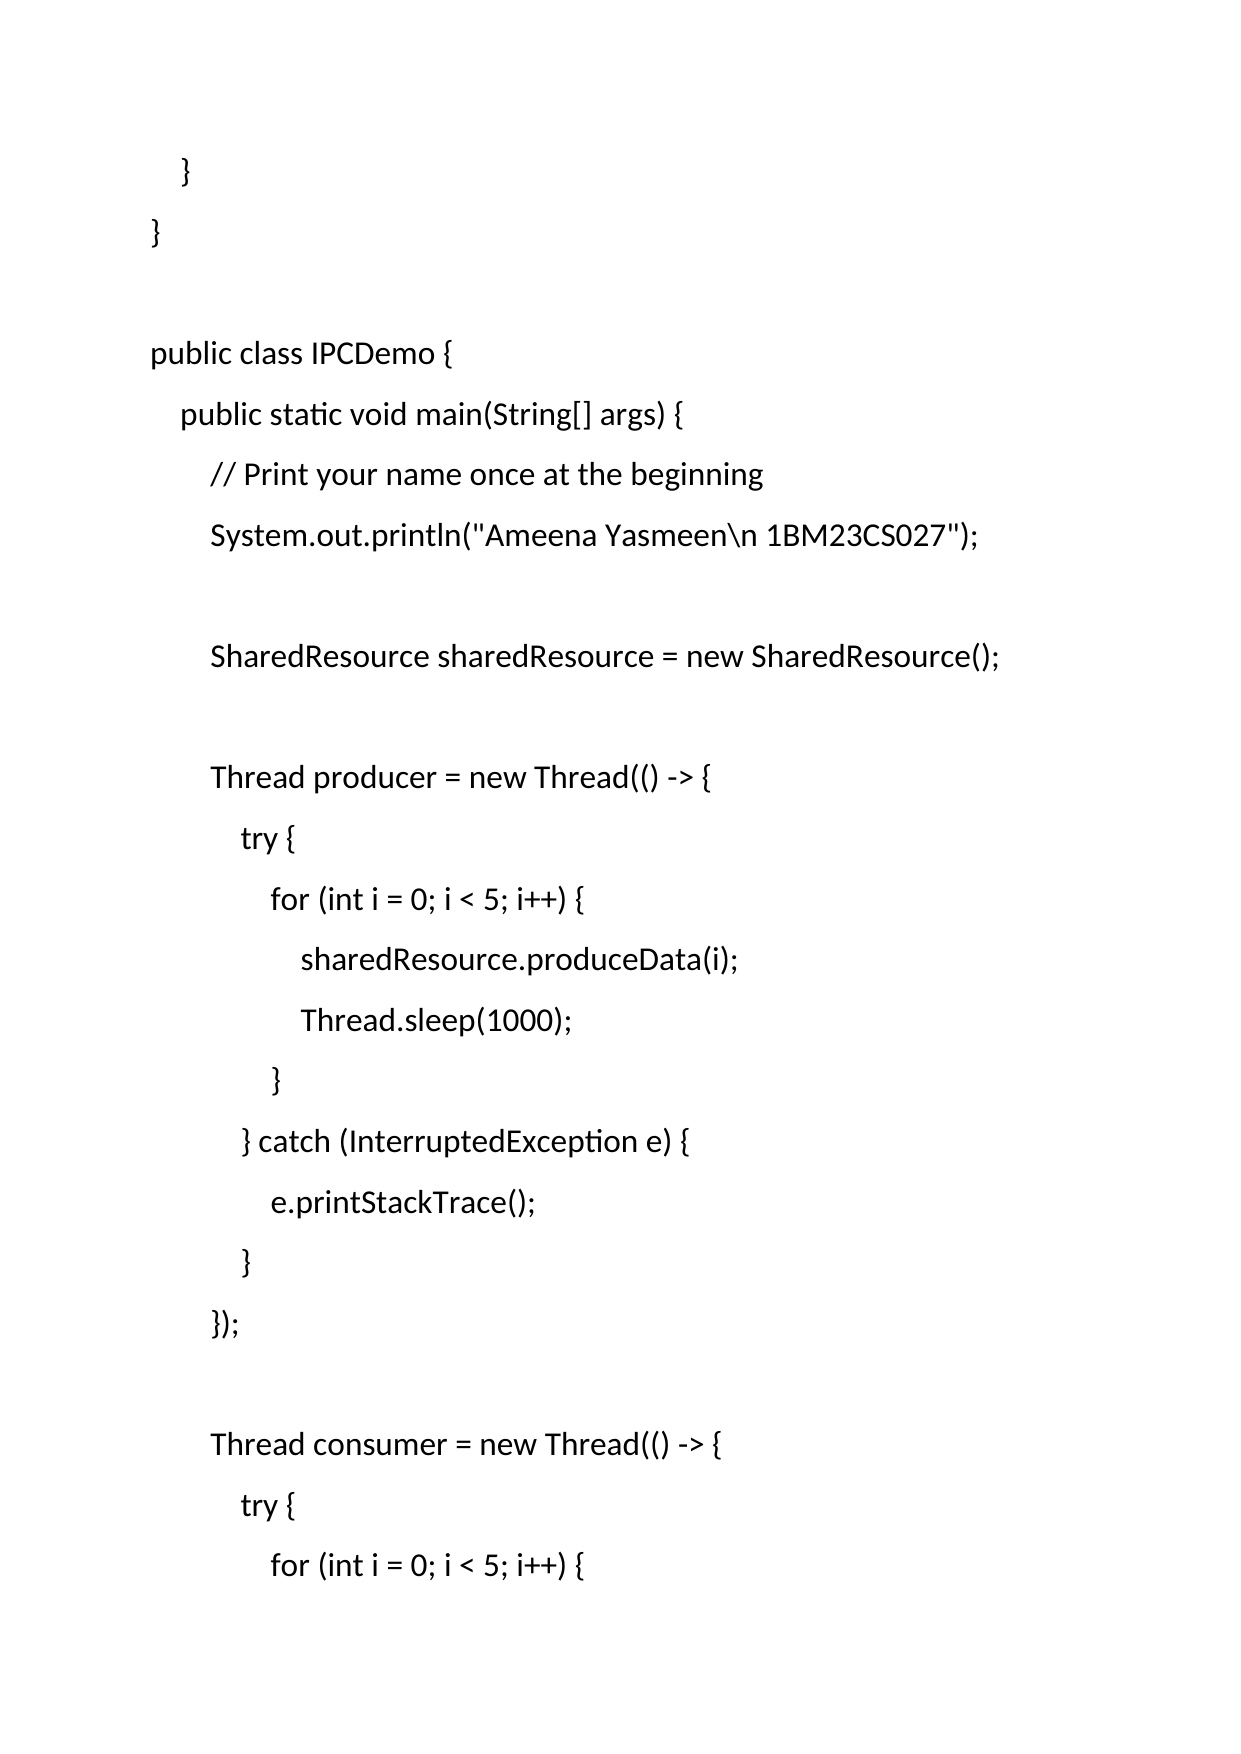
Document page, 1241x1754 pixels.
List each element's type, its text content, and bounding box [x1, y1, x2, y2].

text for (int i = 0; i < 5; i++) { [150, 877, 1090, 918]
text try { [150, 1484, 1090, 1524]
text } [150, 150, 1090, 191]
text e.printStackTrace(); [150, 1181, 1090, 1221]
text public class IPCDemo { [150, 332, 1090, 373]
text Thread.sleep(1000); [150, 999, 1090, 1039]
text Thread producer = new Thread(() -> { [150, 756, 1090, 797]
text } [150, 1241, 1090, 1282]
text // Print your name once at the beginning [150, 453, 1090, 494]
text System.out.println("Ameena Yasmeen\n 1BM23CS027"); [150, 514, 1090, 554]
text sharedResource.produceData(i); [150, 938, 1090, 979]
text Thread consumer = new Thread(() -> { [150, 1423, 1090, 1464]
text for (int i = 0; i < 5; i++) { [150, 1544, 1090, 1585]
text SharedResource sharedResource = new SharedResource(); [150, 635, 1090, 676]
text try { [150, 817, 1090, 858]
text } catch (InterruptedException e) { [150, 1120, 1090, 1161]
text } [150, 211, 1090, 251]
text public static void main(String[] args) { [150, 392, 1090, 433]
text } [150, 1059, 1090, 1100]
text }); [150, 1302, 1090, 1343]
